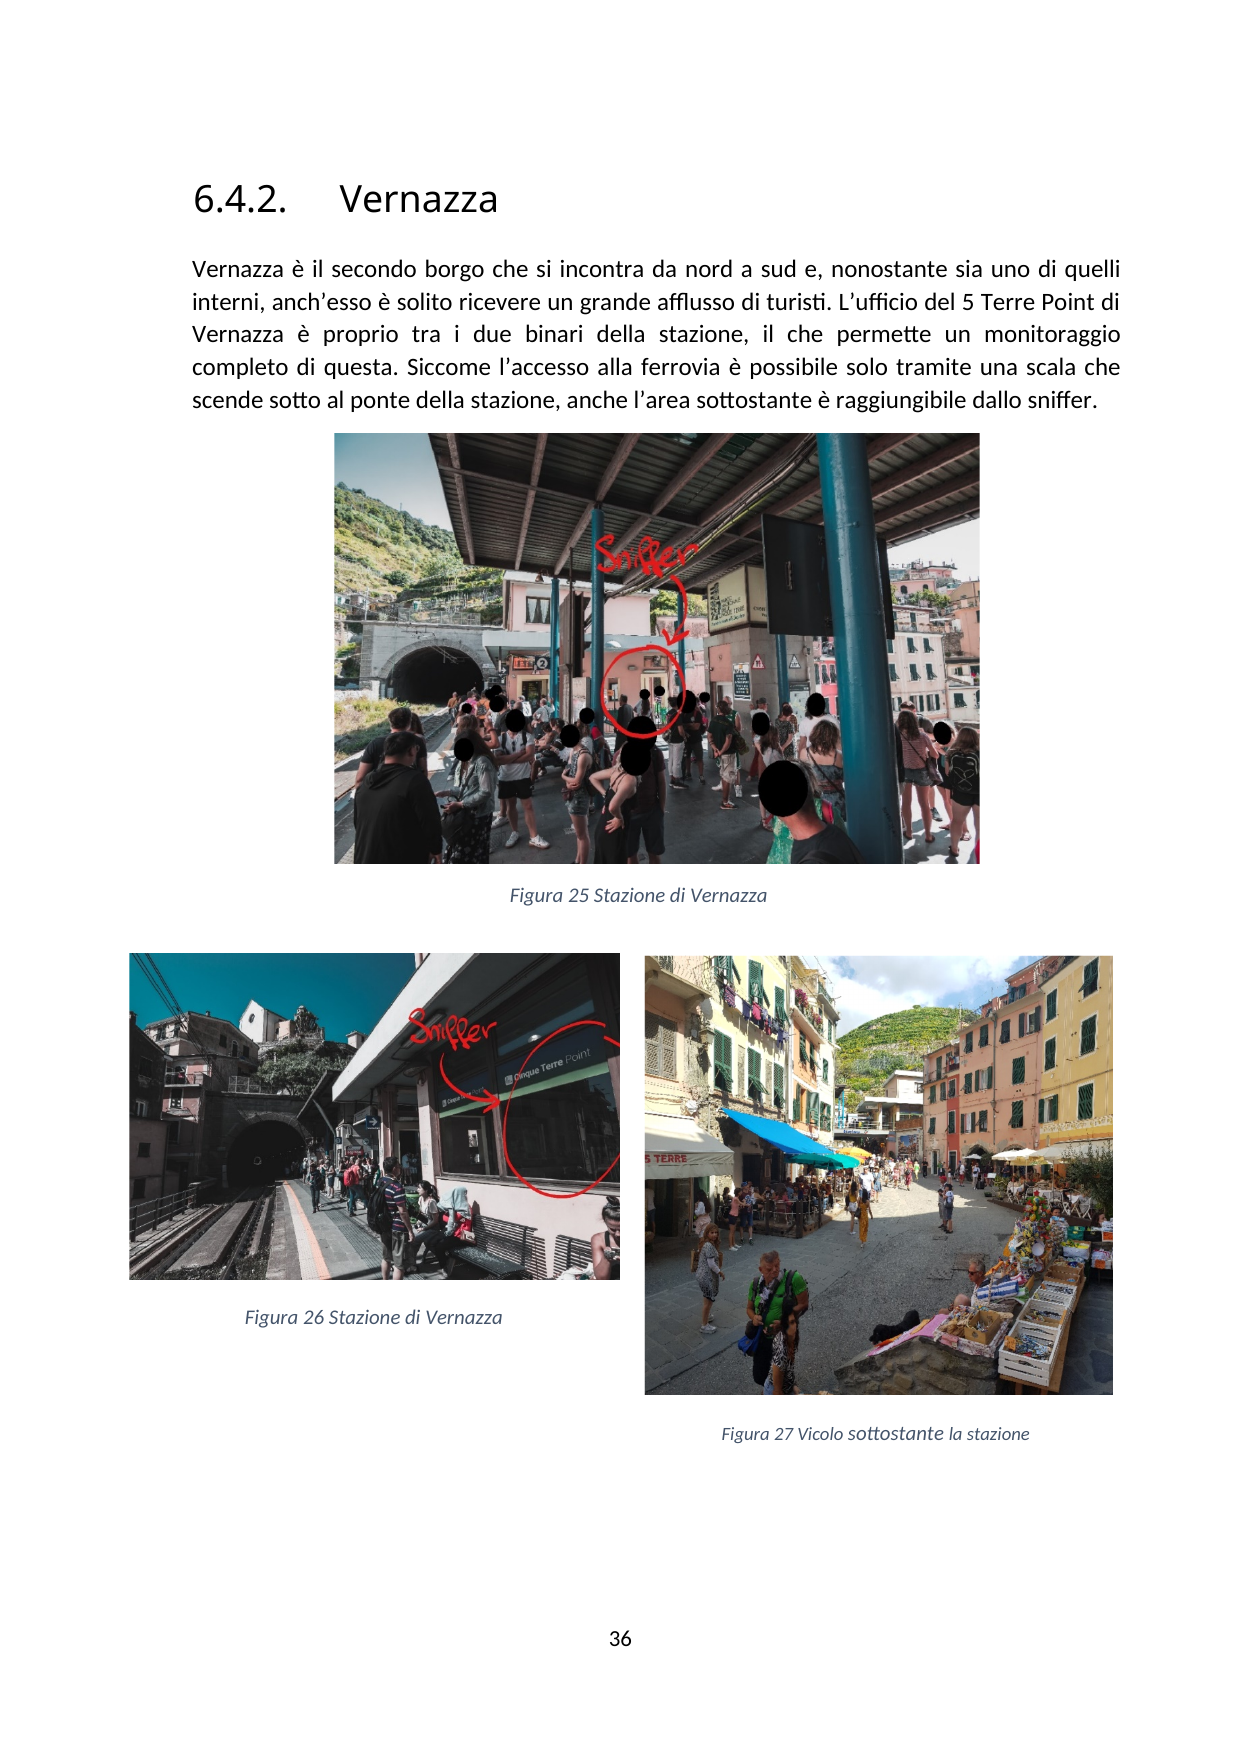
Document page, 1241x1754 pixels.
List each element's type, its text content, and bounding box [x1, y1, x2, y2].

table_header Figura 26 Stazione di Vernazza [118, 928, 631, 1466]
picture [334, 433, 980, 864]
picture [645, 956, 1113, 1395]
text Vernazza è il secondo borgo che si incontra da nord a sud e, nonostante sia uno di quelli interni, anch’esso è solito ricevere un grande afflusso di turisti. L’ufficio del 5 Terre Point di Vernazza è proprio tra i due binari della stazione, il che permette un monitoraggio completo di questa. Siccome l’accesso alla ferrovia è possibile solo tramite una scala che scende sotto al ponte della stazione, anche l’area sottostante è raggiungibile dallo sniffer. [192, 253, 1122, 415]
picture [129, 953, 620, 1280]
table_header Figura 27 Vicolo sottostante la stazione [631, 928, 1122, 1466]
list Vernazza [193, 173, 1122, 224]
text Figura 25 Stazione di Vernazza [118, 882, 1122, 907]
